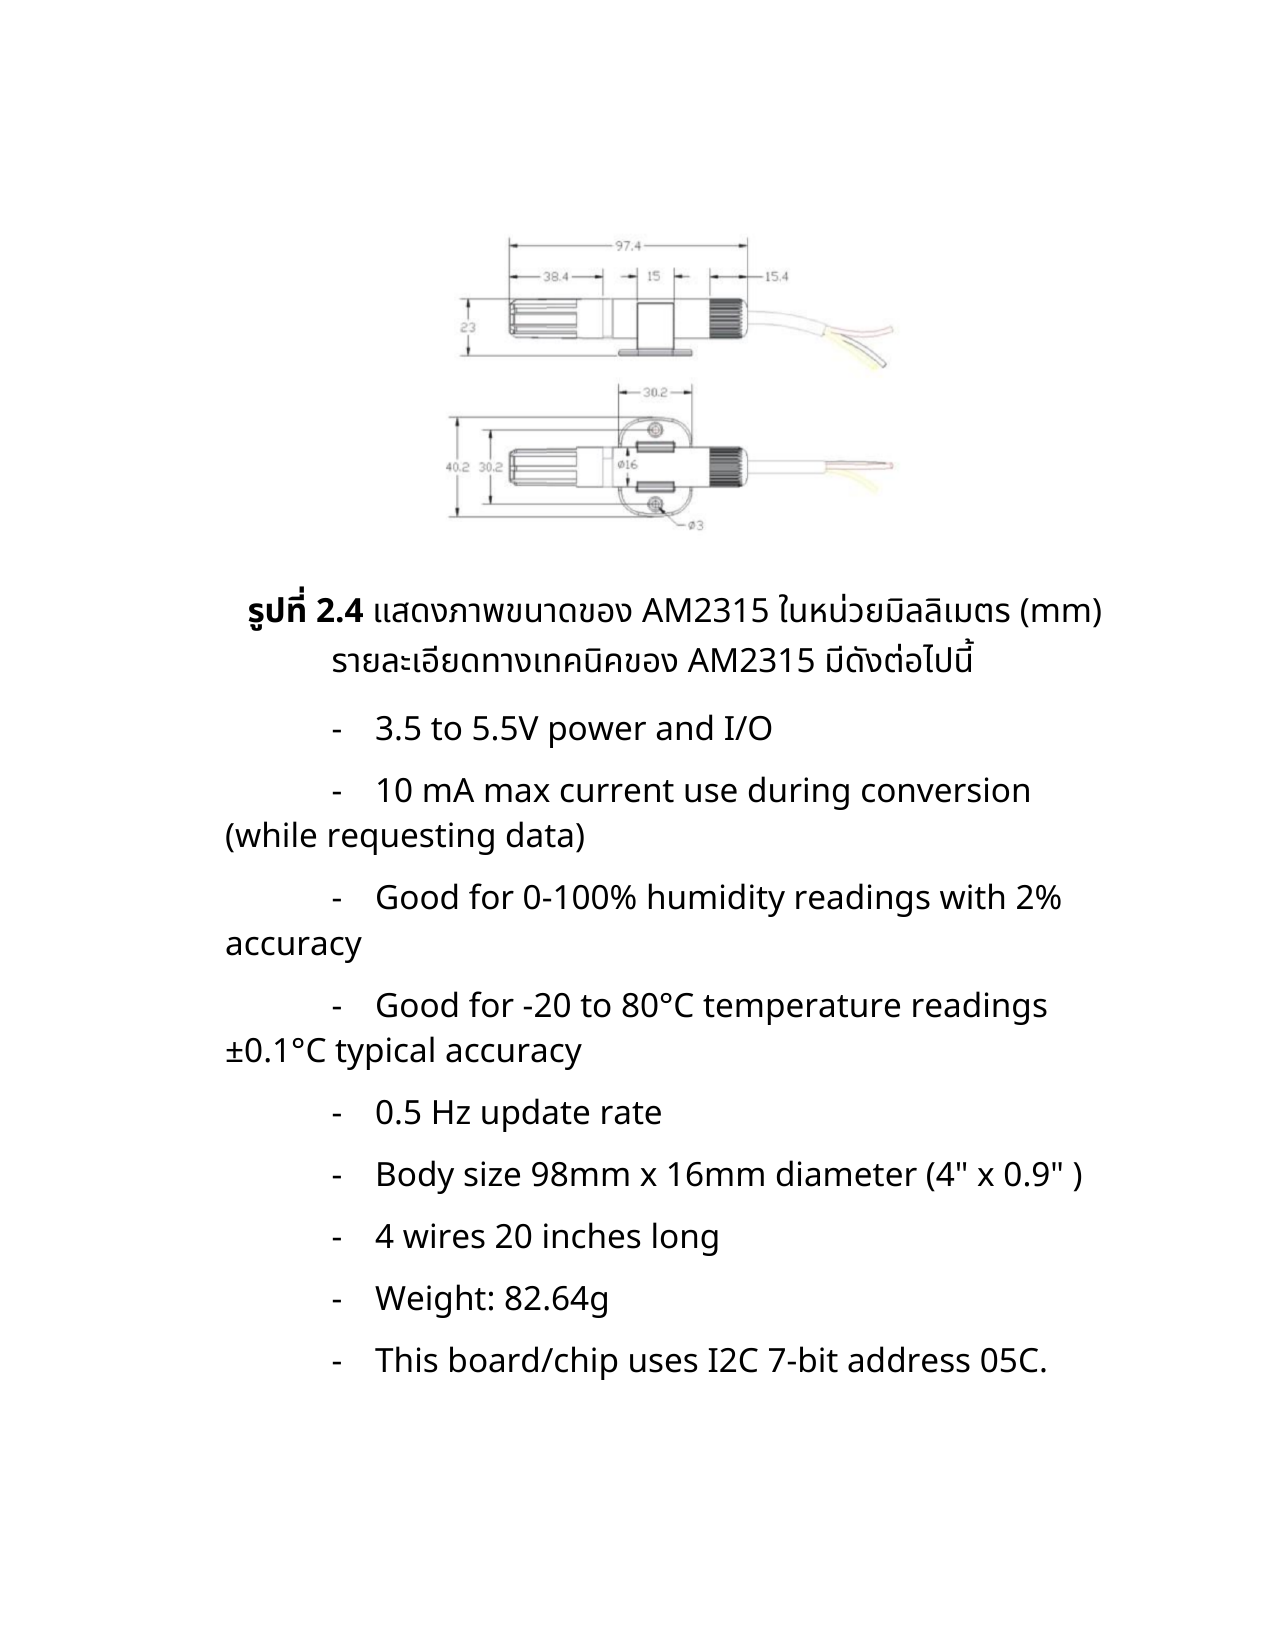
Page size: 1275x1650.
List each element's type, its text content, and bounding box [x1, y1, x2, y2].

text - 3.5 to 5.5V power and I/O [225, 704, 1125, 750]
text - 10 mA max current use during conversion (while requesting data) [225, 766, 1125, 857]
picture [438, 225, 911, 541]
text - Good for -20 to 80°C temperature readings ±0.1°C typical accuracy [225, 981, 1125, 1072]
text - 0.5 Hz update rate [225, 1089, 1125, 1134]
table_header รูปที่ 2.4 แสดงภาพขนาดของ AM2315 ในหน่วยมิลลิเมตร (mm) [225, 225, 1124, 637]
text รายละเอียดทางเทคนิคของ AM2315 มีดังต่อไปนี้ [225, 637, 1125, 688]
text - 4 wires 20 inches long [225, 1213, 1125, 1258]
text - Weight: 82.64g [225, 1275, 1125, 1321]
text - Good for 0-100% humidity readings with 2% accuracy [225, 874, 1125, 965]
text - Body size 98mm x 16mm diameter (4" x 0.9" ) [225, 1151, 1125, 1196]
text - This board/chip uses I2C 7-bit address 05C. [225, 1337, 1125, 1383]
